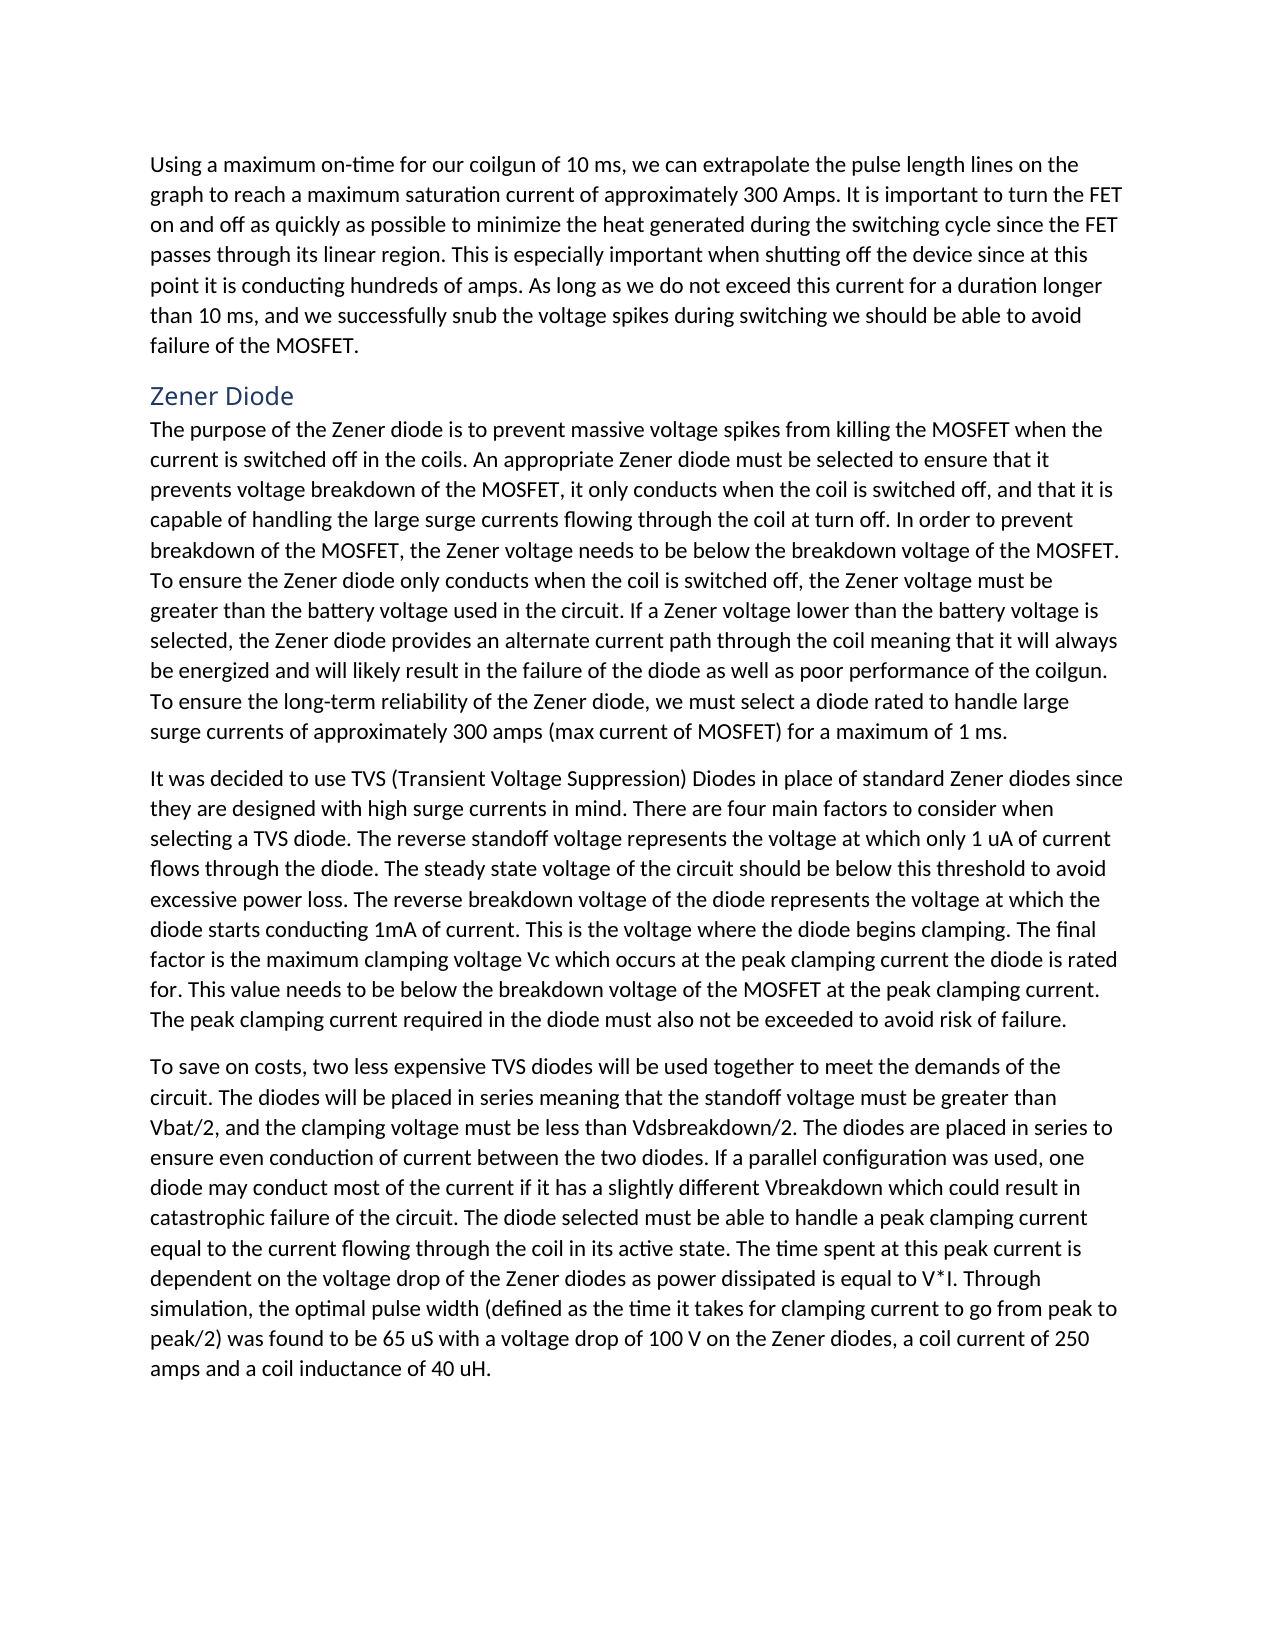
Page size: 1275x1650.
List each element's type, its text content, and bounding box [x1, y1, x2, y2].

text It was decided to use TVS (Transient Voltage Suppression) Diodes in place of standard Zener diodes since they are designed with high surge currents in mind. There are four main factors to consider when selecting a TVS diode. The reverse standoff voltage represents the voltage at which only 1 uA of current flows through the diode. The steady state voltage of the circuit should be below this threshold to avoid excessive power loss. The reverse breakdown voltage of the diode represents the voltage at which the diode starts conducting 1mA of current. This is the voltage where the diode begins clamping. The final factor is the maximum clamping voltage Vc which occurs at the peak clamping current the diode is rated for. This value needs to be below the breakdown voltage of the MOSFET at the peak clamping current. The peak clamping current required in the diode must also not be exceeded to avoid risk of failure. [150, 764, 1125, 1033]
subtitle Zener Diode [150, 378, 1125, 412]
text Using a maximum on-time for our coilgun of 10 ms, we can extrapolate the pulse length lines on the graph to reach a maximum saturation current of approximately 300 Amps. It is important to turn the FET on and off as quickly as possible to minimize the heat generated during the switching cycle since the FET passes through its linear region. This is especially important when shutting off the device since at this point it is conducting hundreds of amps. As long as we do not exceed this current for a duration longer than 10 ms, and we successfully snub the voltage spikes during switching we should be able to avoid failure of the MOSFET. [150, 150, 1125, 359]
text To save on costs, two less expensive TVS diodes will be used together to meet the demands of the circuit. The diodes will be placed in series meaning that the standoff voltage must be greater than Vbat/2, and the clamping voltage must be less than Vdsbreakdown/2. The diodes are placed in series to ensure even conduction of current between the two diodes. If a parallel configuration was used, one diode may conduct most of the current if it has a slightly different Vbreakdown which could result in catastrophic failure of the circuit. The diode selected must be able to handle a peak clamping current equal to the current flowing through the coil in its active state. The time spent at this peak current is dependent on the voltage drop of the Zener diodes as power dissipated is equal to V*I. Through simulation, the optimal pulse width (defined as the time it takes for clamping current to go from peak to peak/2) was found to be 65 uS with a voltage drop of 100 V on the Zener diodes, a coil current of 250 amps and a coil inductance of 40 uH. [150, 1052, 1125, 1382]
text The purpose of the Zener diode is to prevent massive voltage spikes from killing the MOSFET when the current is switched off in the coils. An appropriate Zener diode must be selected to ensure that it prevents voltage breakdown of the MOSFET, it only conducts when the coil is switched off, and that it is capable of handling the large surge currents flowing through the coil at turn off. In order to prevent breakdown of the MOSFET, the Zener voltage needs to be below the breakdown voltage of the MOSFET. To ensure the Zener diode only conducts when the coil is switched off, the Zener voltage must be greater than the battery voltage used in the circuit. If a Zener voltage lower than the battery voltage is selected, the Zener diode provides an alternate current path through the coil meaning that it will always be energized and will likely result in the failure of the diode as well as poor performance of the coilgun. To ensure the long-term reliability of the Zener diode, we must select a diode rated to handle large surge currents of approximately 300 amps (max current of MOSFET) for a maximum of 1 ms. [150, 415, 1125, 745]
